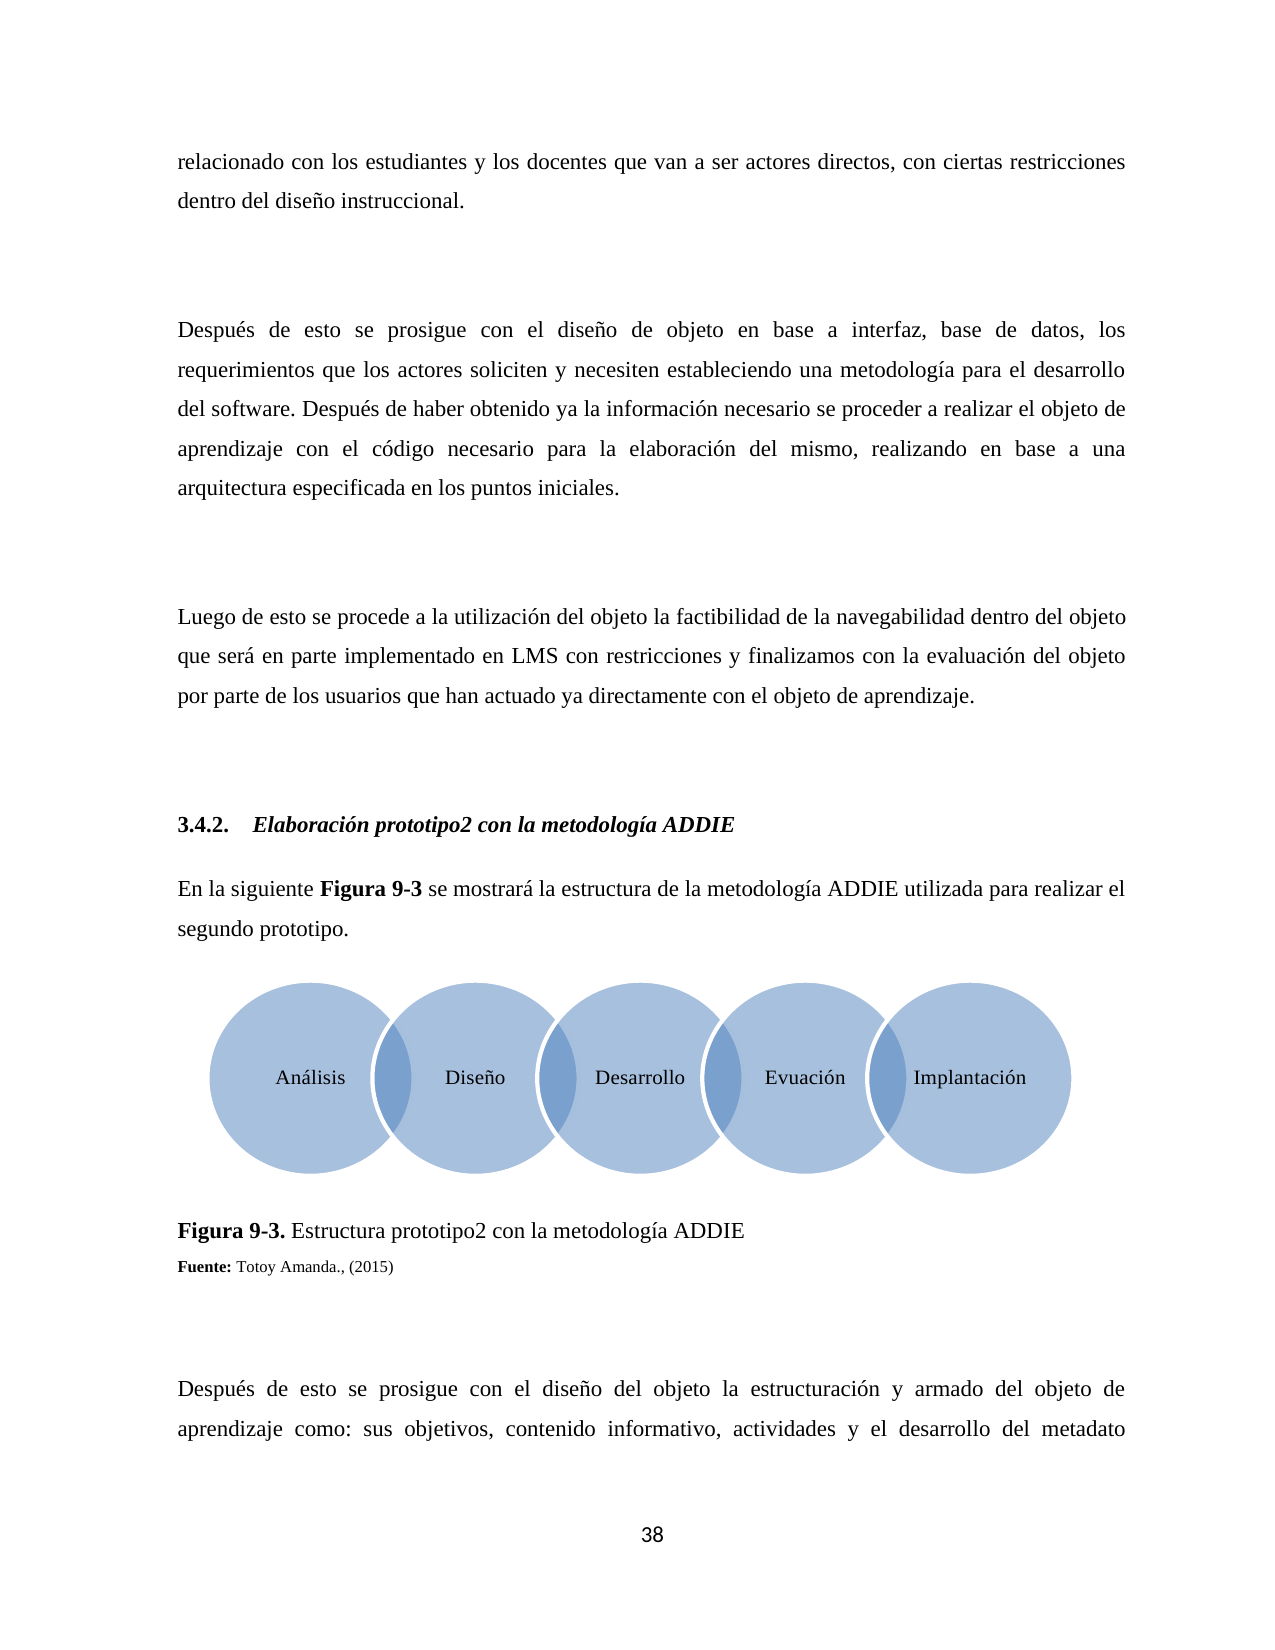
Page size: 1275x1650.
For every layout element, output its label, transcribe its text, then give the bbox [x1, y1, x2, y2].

text Figura 9-3. Estructura prototipo2 con la metodología ADDIE [177, 1217, 1127, 1244]
text Luego de esto se procede a la utilización del objeto la factibilidad de la navegabilidad dentro del objeto que será en parte implementado en LMS con restricciones y finalizamos con la evaluación del objeto por parte de los usuarios que han actuado ya directamente con el objeto de aprendizaje. [177, 603, 1127, 708]
text Fuente: Totoy Amanda., (2015) [177, 1257, 1127, 1276]
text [177, 1375, 1127, 1441]
list Elaboración prototipo2 con la metodología ADDIE [177, 811, 1127, 837]
text Después de esto se prosigue con el diseño de objeto en base a interfaz, base de datos, los requerimientos que los actores soliciten y necesiten estableciendo una metodología para el desarrollo del software. Después de haber obtenido ya la información necesario se proceder a realizar el objeto de aprendizaje con el código necesario para la elaboración del mismo, realizando en base a una arquitectura especificada en los puntos iniciales. [177, 316, 1127, 500]
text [177, 148, 1127, 213]
text En la siguiente Figura 9-3 se mostrará la estructura de la metodología ADDIE utilizada para realizar el segundo prototipo. [177, 875, 1127, 941]
